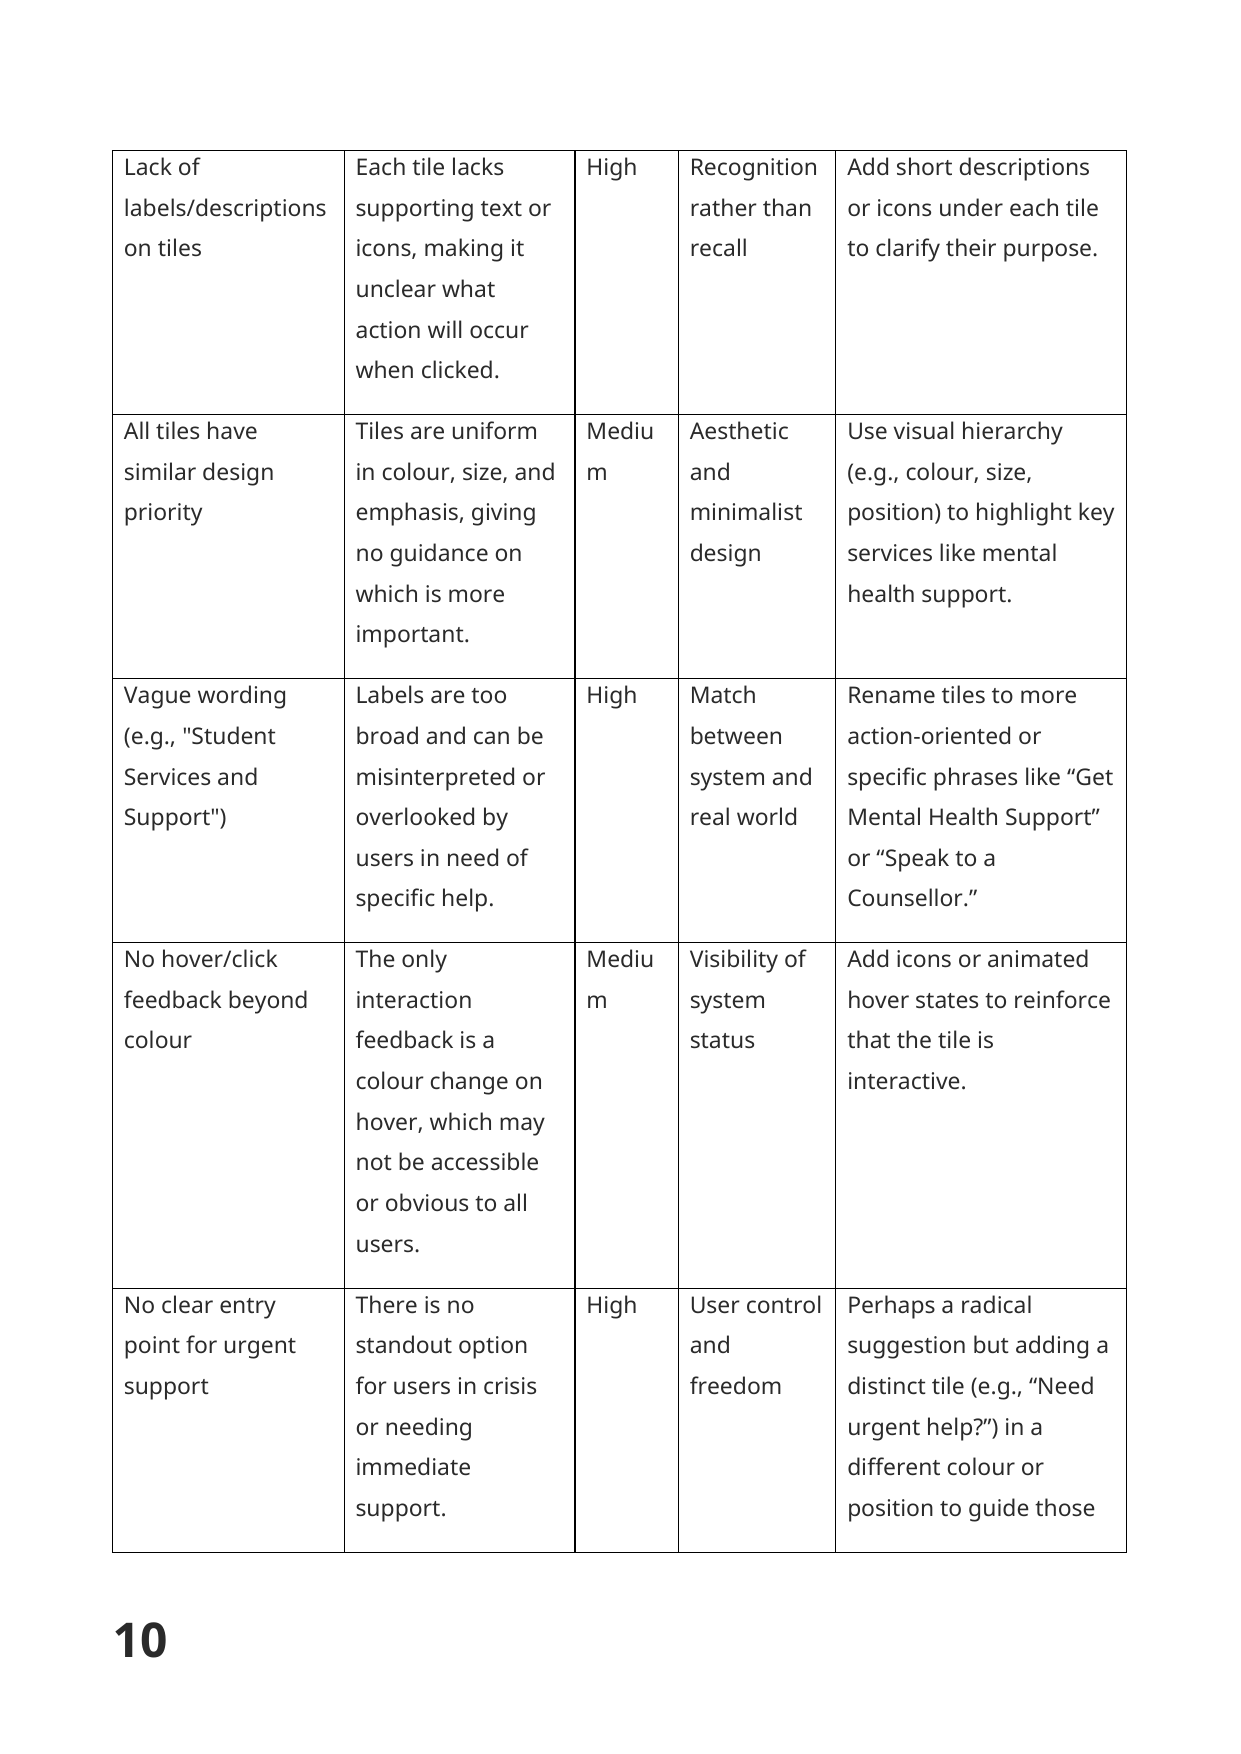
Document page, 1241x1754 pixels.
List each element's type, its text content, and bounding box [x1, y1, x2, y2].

table_cell High [576, 1289, 678, 1552]
table_cell Medium [576, 415, 678, 678]
table_cell Use visual hierarchy (e.g., colour, size, position) to highlight key services like mental health support. [836, 415, 1126, 678]
table_cell No hover/click feedback beyond colour [113, 943, 344, 1287]
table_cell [679, 1289, 835, 1552]
table_cell The only interaction feedback is a colour change on hover, which may not be accessible or obvious to all users. [345, 943, 574, 1287]
table_cell Add icons or animated hover states to reinforce that the tile is interactive. [836, 943, 1126, 1287]
table_cell Lack of labels/descriptions on tiles [113, 151, 344, 414]
table_cell Tiles are uniform in colour, size, and emphasis, giving no guidance on which is more important. [345, 415, 574, 678]
table_cell Add short descriptions or icons under each tile to clarify their purpose. [836, 151, 1126, 414]
table_cell Vague wording (e.g., "Student Services and Support") [113, 679, 344, 942]
table_cell Labels are too broad and can be misinterpreted or overlooked by users in need of specific help. [345, 679, 574, 942]
table_cell Visibility of system status [679, 943, 835, 1287]
table_cell Match between system and real world [679, 679, 835, 942]
table_cell High [576, 679, 678, 942]
table_cell Each tile lacks supporting text or icons, making it unclear what action will occur when clicked. [345, 151, 574, 414]
table_cell Aesthetic and minimalist design [679, 415, 835, 678]
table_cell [345, 1289, 574, 1552]
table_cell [836, 1289, 1126, 1552]
table_cell High [576, 151, 678, 414]
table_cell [113, 1289, 344, 1552]
table_cell Medium [576, 943, 678, 1287]
table_cell Recognition rather than recall [679, 151, 835, 414]
table_cell Rename tiles to more action-oriented or specific phrases like “Get Mental Health Support” or “Speak to a Counsellor.” [836, 679, 1126, 942]
table_cell All tiles have similar design priority [113, 415, 344, 678]
